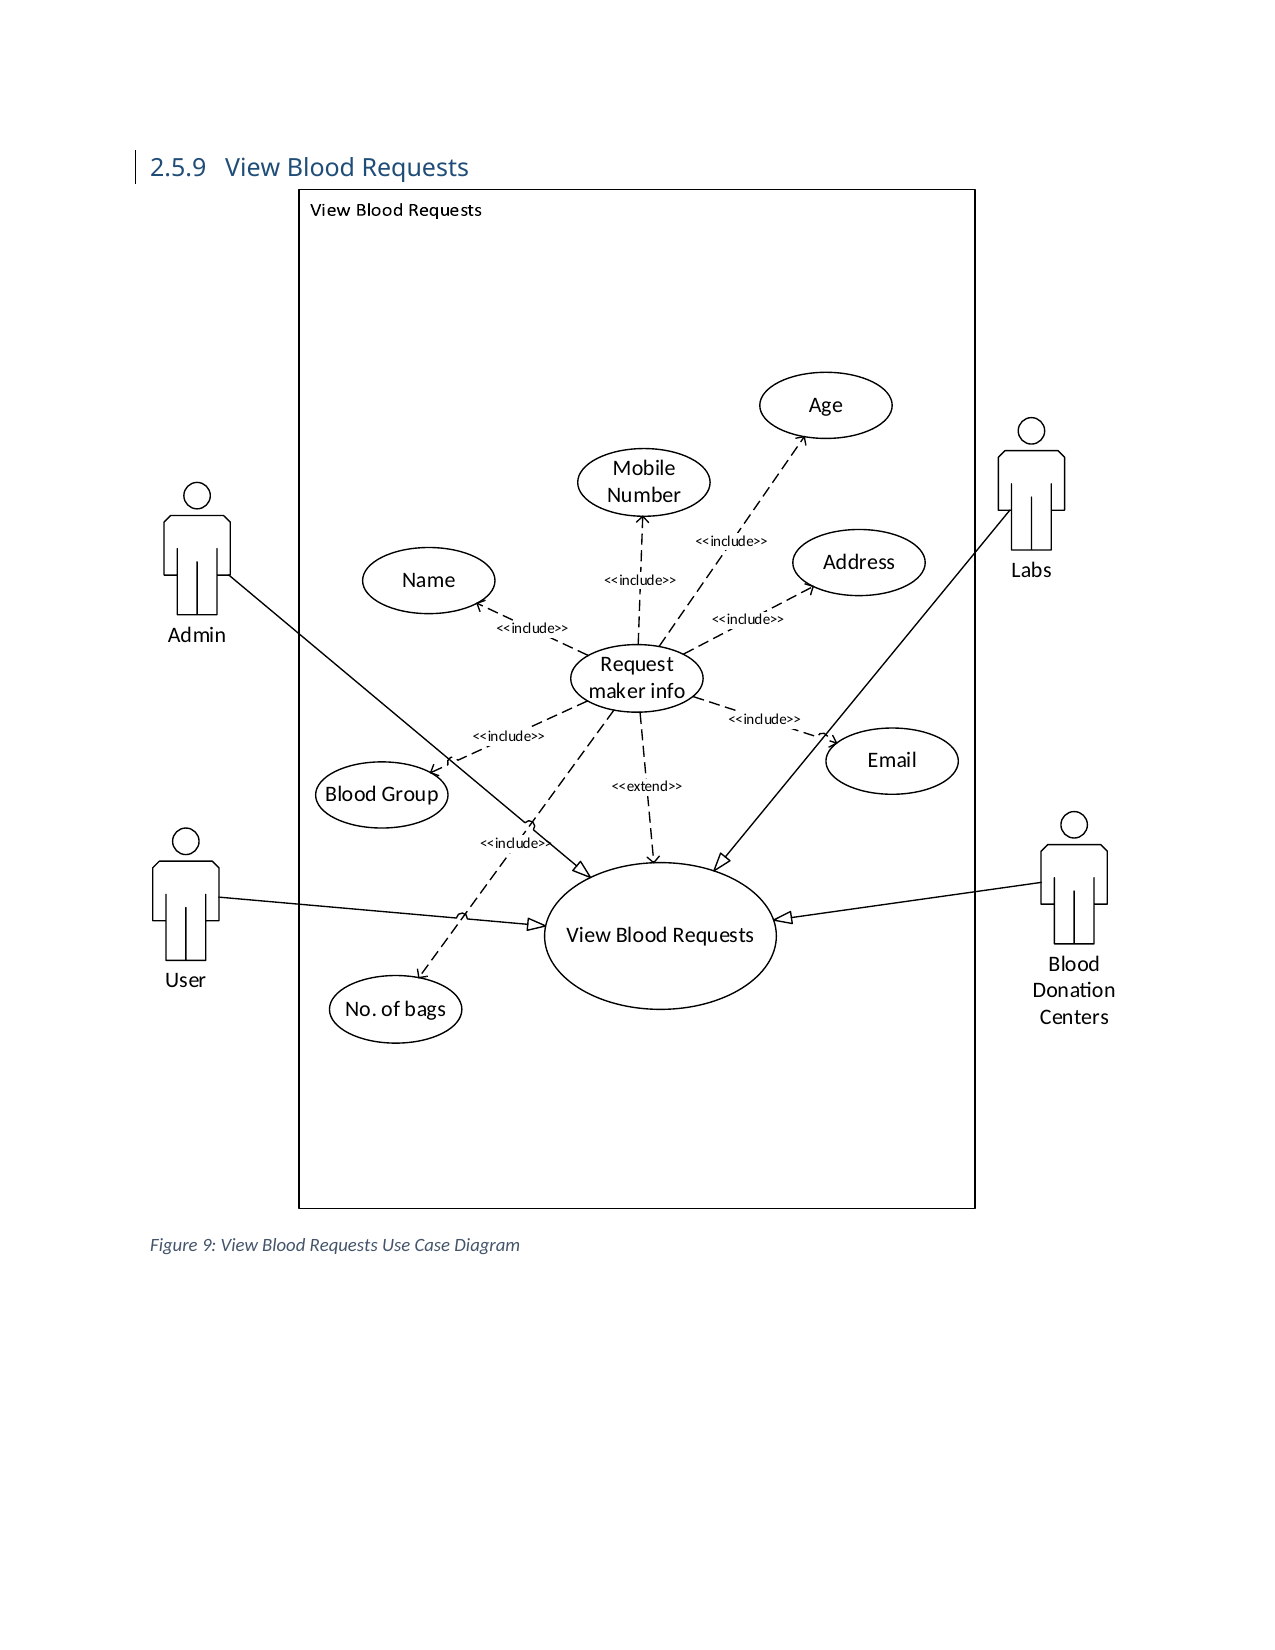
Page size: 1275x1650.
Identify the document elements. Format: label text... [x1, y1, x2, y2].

subtitle View Blood Requests [150, 150, 1125, 184]
text Figure 9: View Blood Requests Use Case Diagram [150, 1233, 1125, 1256]
